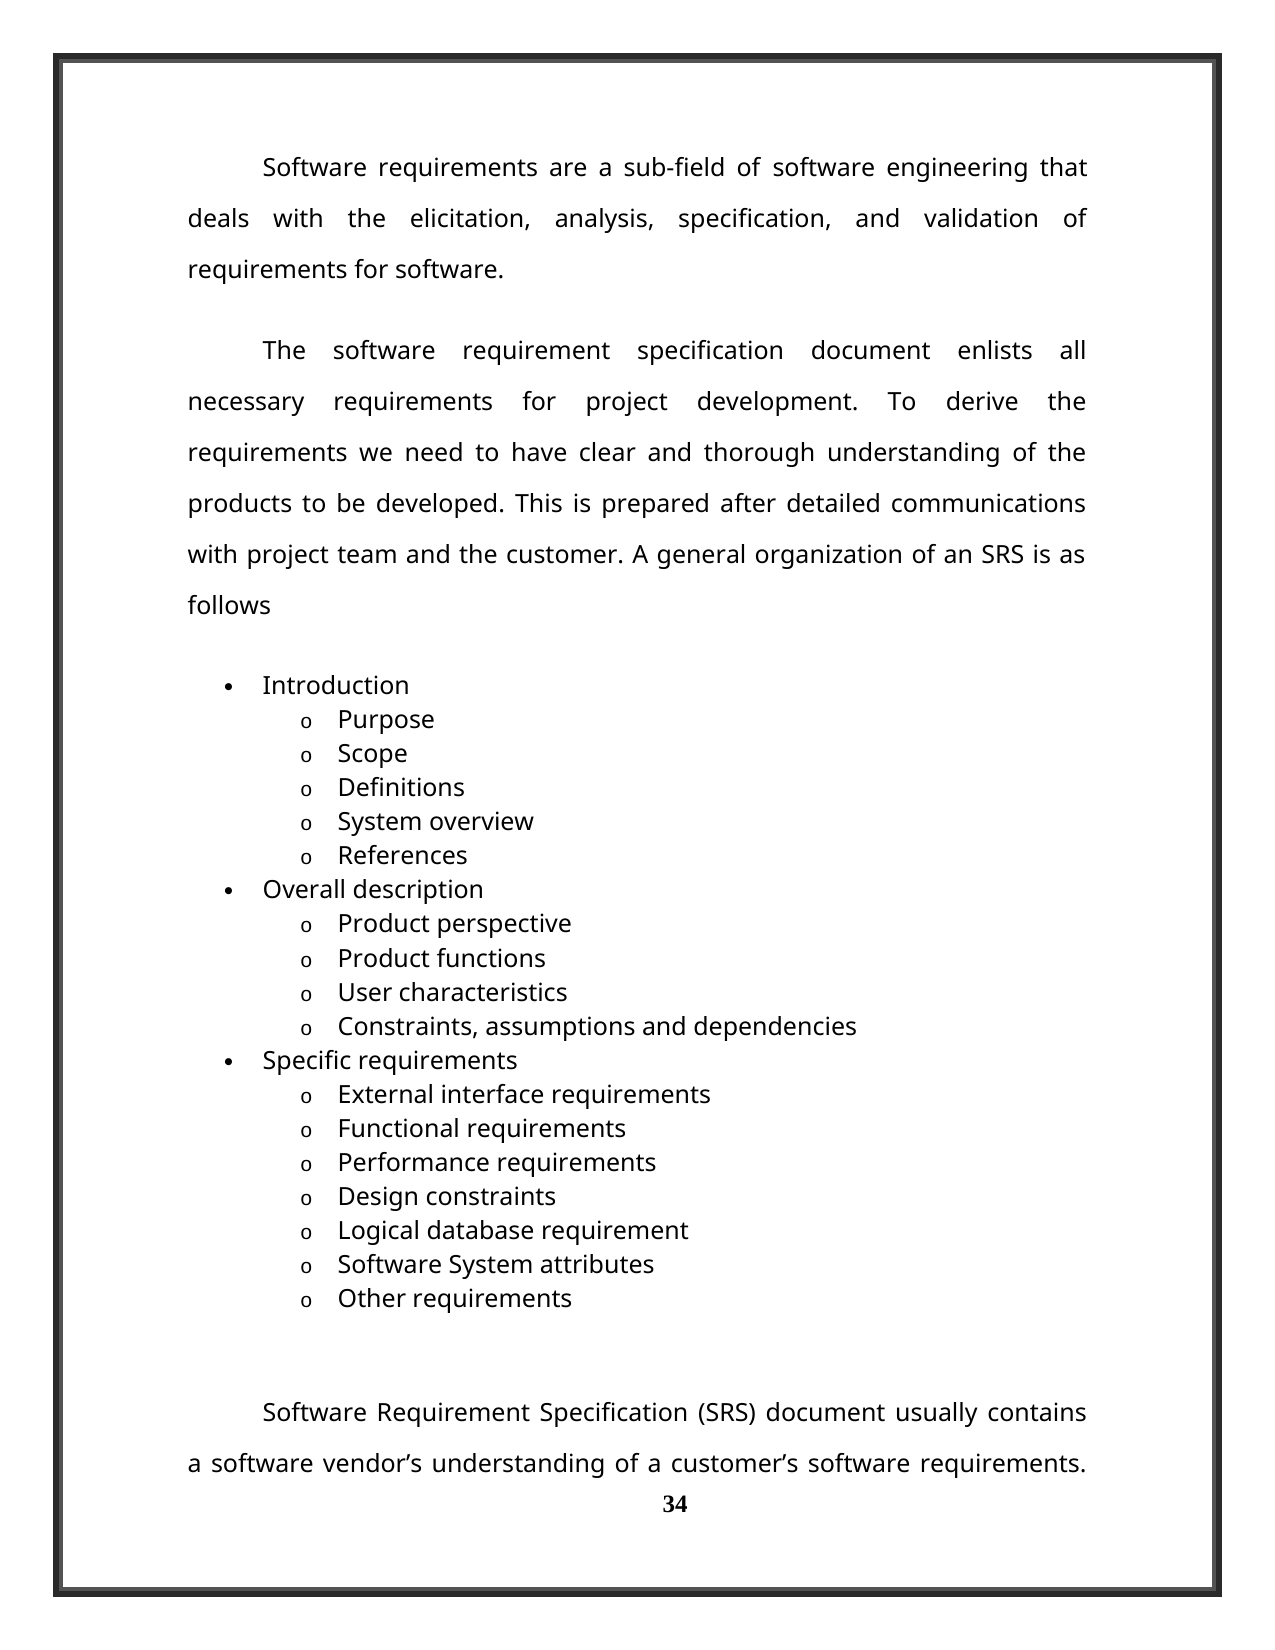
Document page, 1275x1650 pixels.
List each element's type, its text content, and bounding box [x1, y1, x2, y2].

list External interface requirements [300, 1076, 1087, 1111]
list Scope [300, 736, 1087, 770]
list Design constraints [300, 1179, 1087, 1213]
list Specific requirements [225, 1042, 1087, 1076]
list Performance requirements [300, 1144, 1087, 1179]
list System overview [300, 804, 1087, 838]
list User characteristics [300, 974, 1087, 1008]
list Overall description [225, 872, 1087, 906]
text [187, 1395, 1087, 1480]
list Introduction [225, 668, 1087, 702]
list Functional requirements [300, 1111, 1087, 1144]
list Logical database requirement [300, 1213, 1087, 1247]
list Constraints, assumptions and dependencies [300, 1008, 1087, 1042]
list References [300, 838, 1087, 872]
list Other requirements [300, 1281, 1087, 1315]
list Definitions [300, 770, 1087, 804]
list Purpose [300, 702, 1087, 736]
text The software requirement specification document enlists all necessary requirements for project development. To derive the requirements we need to have clear and thorough understanding of the products to be developed. This is prepared after detailed communications with project team and the customer. A general organization of an SRS is as follows [187, 332, 1087, 622]
list Software System attributes [300, 1247, 1087, 1281]
text Software requirements are a sub-field of software engineering that deals with the elicitation, analysis, specification, and validation of requirements for software. [187, 150, 1087, 286]
list Product functions [300, 940, 1087, 974]
list Product perspective [300, 906, 1087, 940]
